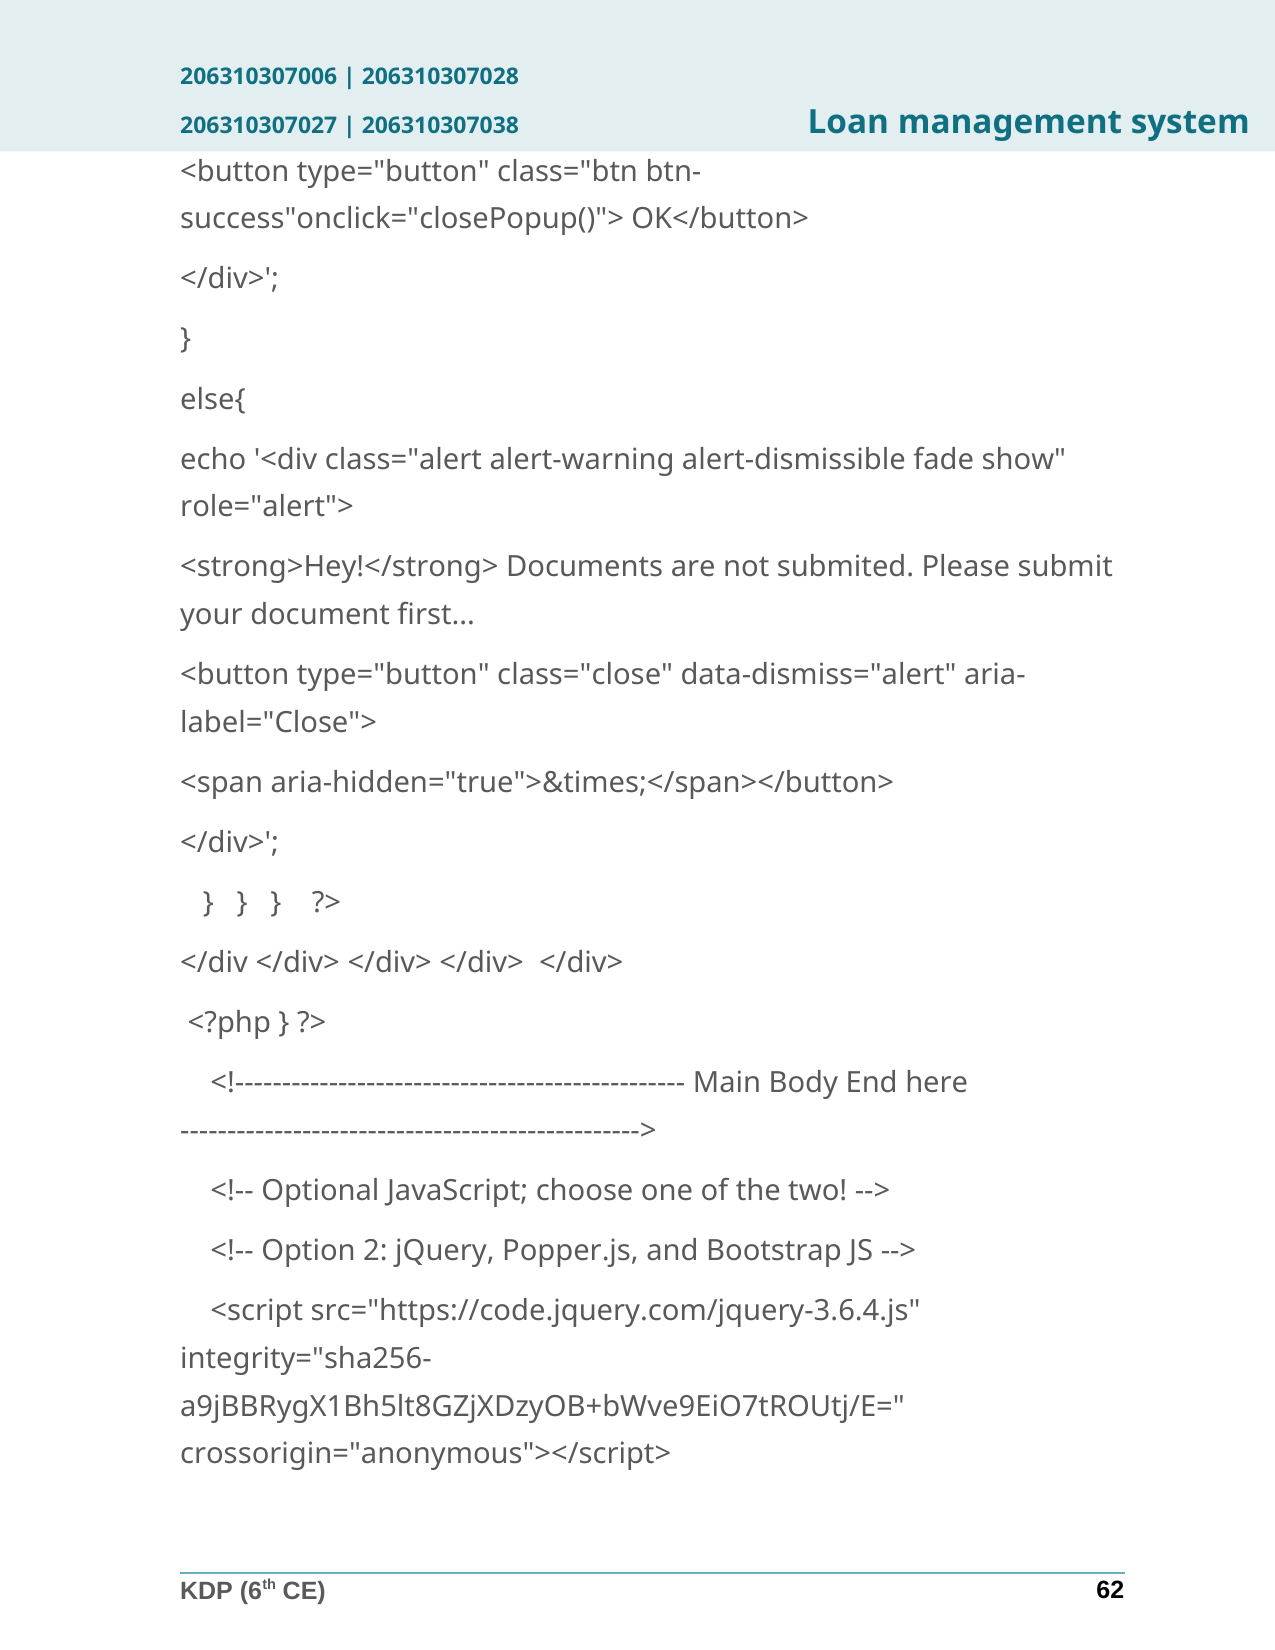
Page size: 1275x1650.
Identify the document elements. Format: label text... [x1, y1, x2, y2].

text <script src="https://code.jquery.com/jquery-3.6.4.js" integrity="sha256-a9jBBRygX1Bh5lt8GZjXDzyOB+bWve9EiO7tROUtj/E=" crossorigin="anonymous"></script> [180, 1289, 1125, 1472]
text } [180, 318, 1125, 357]
text echo '<div class="alert alert-warning alert-dismissible fade show" role="alert"> [180, 438, 1125, 525]
text </div </div> </div> </div> </div> [180, 941, 1125, 981]
text } } } ?> [180, 881, 1125, 921]
text else{ [180, 378, 1125, 418]
text <!-- Optional JavaScript; choose one of the two! --> [180, 1169, 1125, 1209]
text <button type="button" class="close" data-dismiss="alert" aria-label="Close"> [180, 653, 1125, 741]
text <!------------------------------------------------ Main Body End here -------------------------------------------------> [180, 1062, 1125, 1149]
text <?php } ?> [180, 1002, 1125, 1041]
text <strong>Hey!</strong> Documents are not submited. Please submit your document first... [180, 546, 1125, 633]
text </div>'; [180, 821, 1125, 861]
text <span aria-hidden="true">&times;</span></button> [180, 761, 1125, 801]
text <button type="button" class="btn btn-success"onclick="closePopup()"> OK</button> [180, 150, 1125, 237]
text </div>'; [180, 258, 1125, 297]
text <!-- Option 2: jQuery, Popper.js, and Bootstrap JS --> [180, 1229, 1125, 1269]
